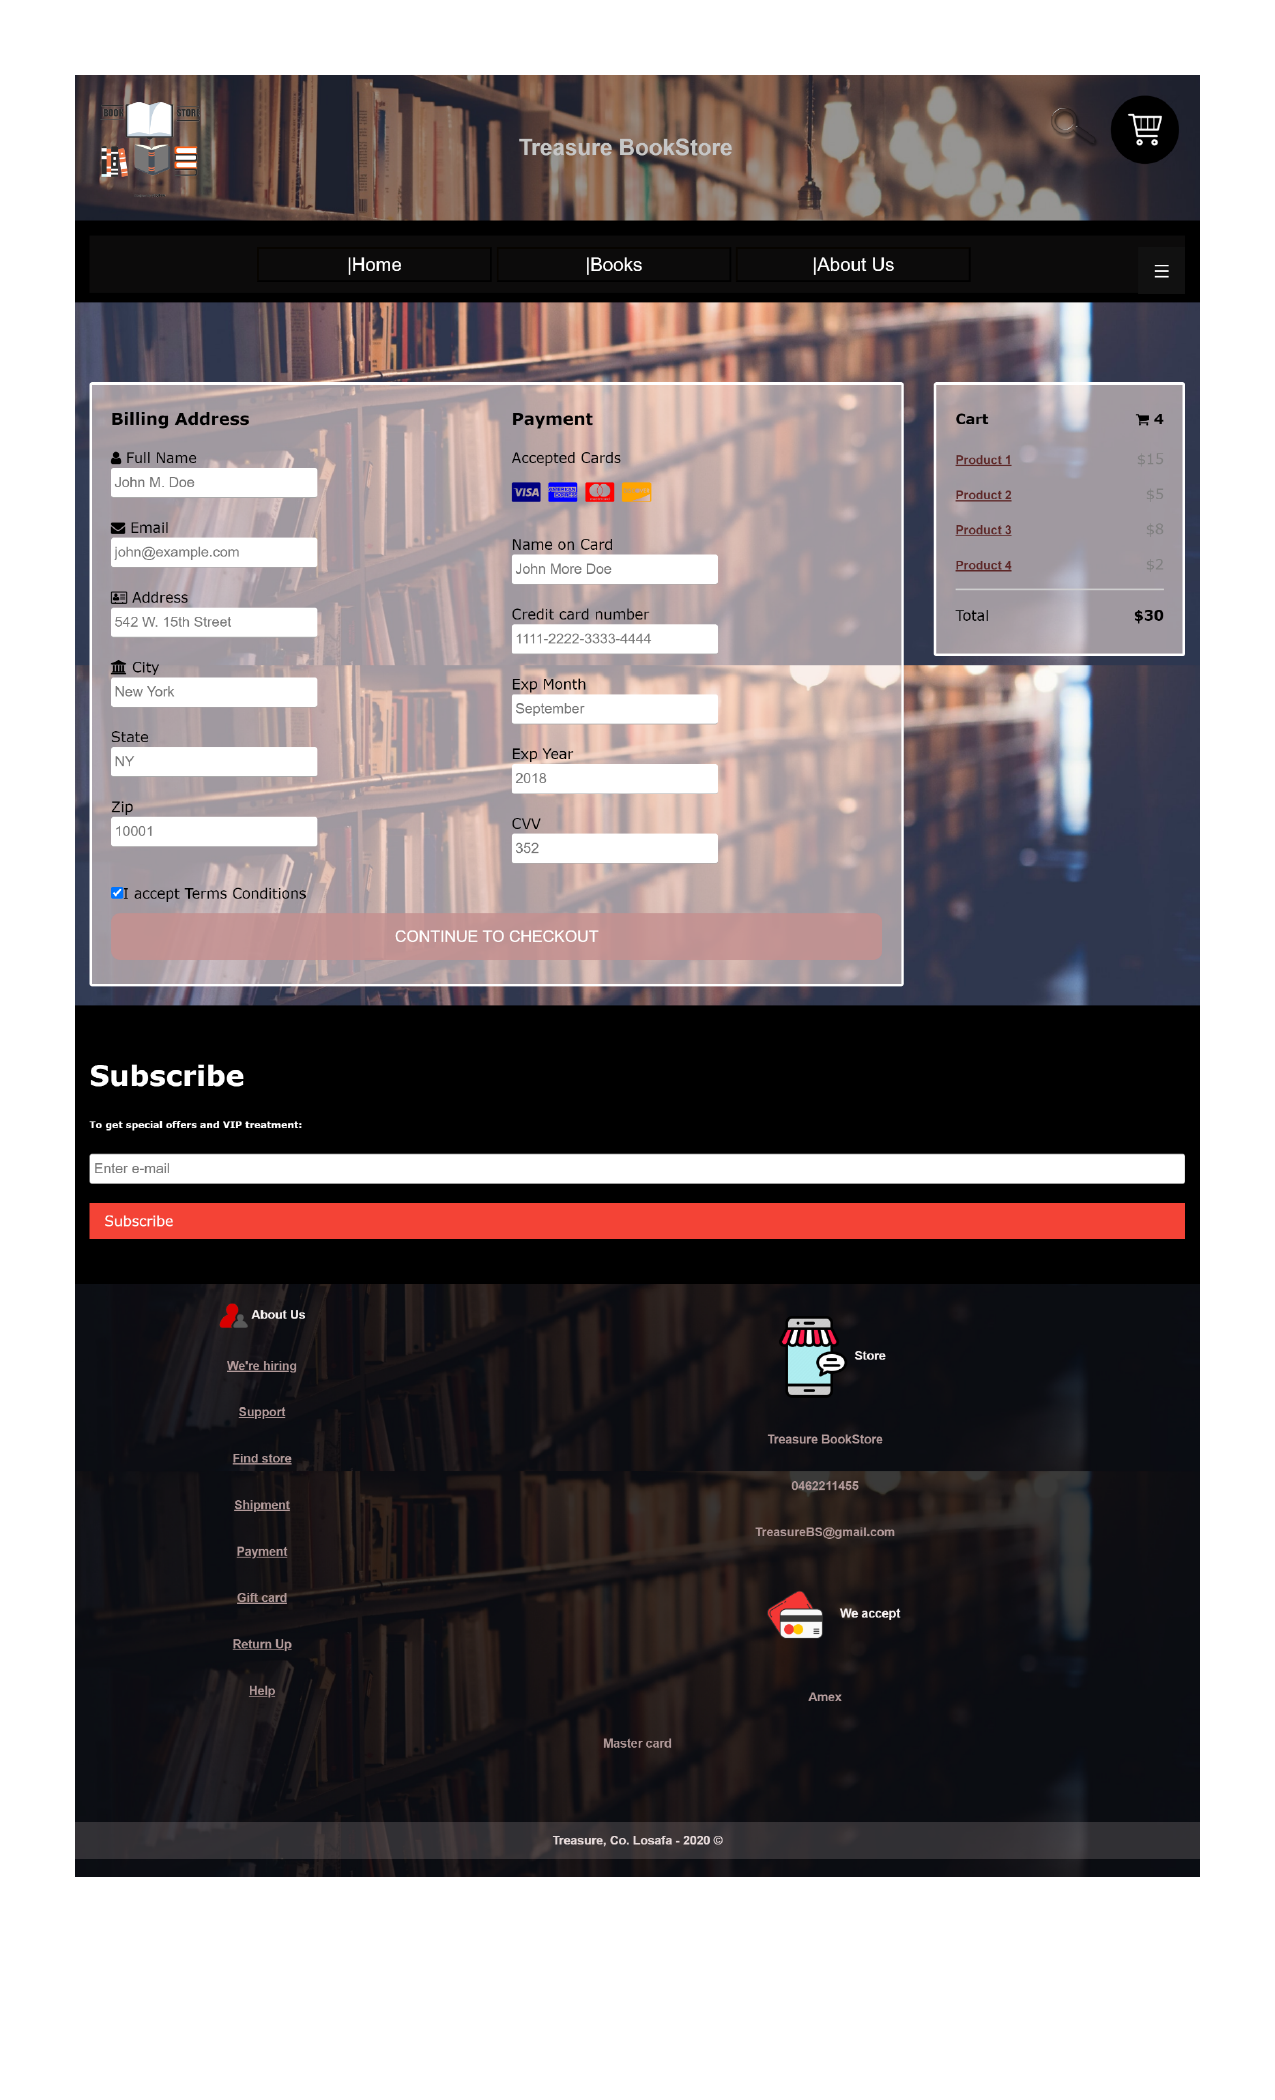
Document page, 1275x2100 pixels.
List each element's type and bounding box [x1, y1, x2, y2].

picture [75, 75, 1200, 1877]
